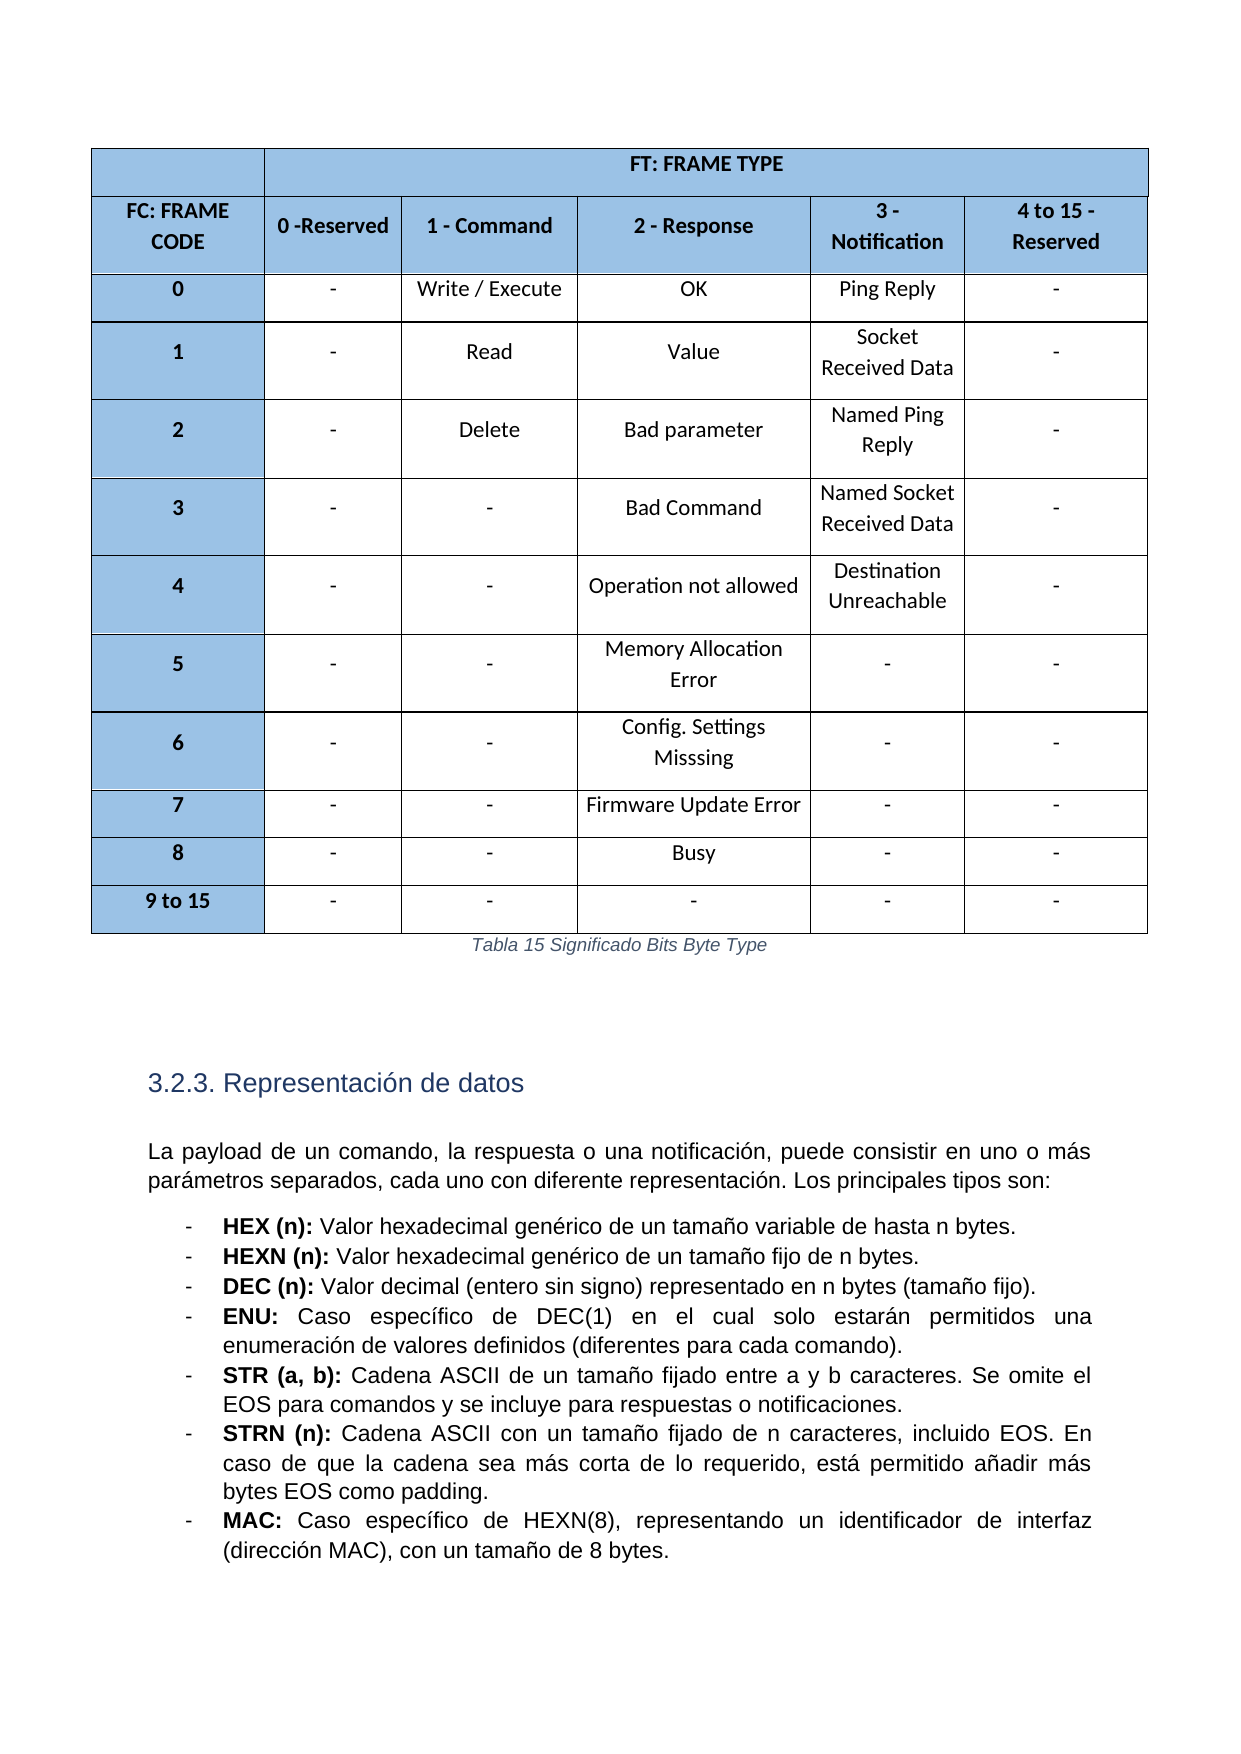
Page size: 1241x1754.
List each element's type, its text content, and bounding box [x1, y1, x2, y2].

table_cell Destination Unreachable [811, 556, 964, 633]
table_cell 0 [92, 275, 264, 321]
list ENU: Caso específico de DEC(1) en el cual solo estarán permitidos una enumeración de valores definidos (diferentes para cada comando). [185, 1302, 1092, 1359]
table_cell - [965, 713, 1147, 789]
table_cell 3 [92, 479, 264, 555]
table_cell - [965, 400, 1147, 477]
table_cell - [265, 791, 401, 837]
table_cell Memory Allocation Error [578, 635, 810, 711]
table_cell - [402, 713, 577, 789]
table_cell - [965, 556, 1147, 633]
table_cell - [811, 713, 964, 789]
table_cell - [265, 713, 401, 789]
list MAC: Caso específico de HEXN(8), representando un identificador de interfaz (dirección MAC), con un tamaño de 8 bytes. [185, 1506, 1092, 1563]
table_header FT: FRAME TYPE [265, 149, 1148, 196]
table_cell - [811, 791, 964, 837]
table_cell - [265, 886, 401, 933]
table_cell 0 -Reserved [265, 197, 401, 273]
table_cell - [402, 886, 577, 933]
table_cell 1 - Command [402, 197, 577, 273]
table_cell Busy [578, 838, 810, 885]
table_header [92, 149, 264, 196]
table_cell Write / Execute [402, 275, 577, 321]
table_cell - [402, 838, 577, 885]
table_cell 3 - Notification [811, 197, 964, 273]
table_cell - [402, 635, 577, 711]
table_cell - [811, 635, 964, 711]
table_cell - [265, 838, 401, 885]
table_cell - [265, 323, 401, 399]
table_cell - [265, 479, 401, 555]
subtitle 3.2.3. Representación de datos [148, 1067, 1092, 1098]
table_cell - [265, 556, 401, 633]
table_cell FC: FRAME CODE [92, 197, 264, 273]
table_cell - [965, 838, 1147, 885]
table_cell 1 [92, 323, 264, 399]
table_cell Value [578, 323, 810, 399]
table_cell 7 [92, 791, 264, 837]
table_cell Config. Settings Misssing [578, 713, 810, 789]
table_cell Ping Reply [811, 275, 964, 321]
table_cell - [265, 635, 401, 711]
table_cell - [402, 479, 577, 555]
table_cell - [965, 886, 1147, 933]
list HEXN (n): Valor hexadecimal genérico de un tamaño fijo de n bytes. [185, 1242, 1092, 1270]
table_cell 6 [92, 713, 264, 789]
table_cell Firmware Update Error [578, 791, 810, 837]
table_cell - [402, 791, 577, 837]
table_cell - [578, 886, 810, 933]
table_cell 9 to 15 [92, 886, 264, 933]
list HEX (n): Valor hexadecimal genérico de un tamaño variable de hasta n bytes. [185, 1212, 1092, 1240]
table_cell Bad Command [578, 479, 810, 555]
list STRN (n): Cadena ASCII con un tamaño fijado de n caracteres, incluido EOS. En caso de que la cadena sea más corta de lo requerido, está permitido añadir más bytes EOS como padding. [185, 1419, 1092, 1504]
table_cell Socket Received Data [811, 323, 964, 399]
table_cell - [402, 556, 577, 633]
table_cell - [965, 479, 1147, 555]
table_cell 2 - Response [578, 197, 810, 273]
table_cell 5 [92, 635, 264, 711]
table_cell - [811, 838, 964, 885]
text La payload de un comando, la respuesta o una notificación, puede consistir en uno o más parámetros separados, cada uno con diferente representación. Los principales tipos son: [148, 1138, 1092, 1193]
table_cell 2 [92, 400, 264, 477]
list DEC (n): Valor decimal (entero sin signo) representado en n bytes (tamaño fijo). [185, 1272, 1092, 1300]
table_cell - [265, 275, 401, 321]
table_cell 8 [92, 838, 264, 885]
table_cell - [965, 323, 1147, 399]
table_cell - [811, 886, 964, 933]
table_cell - [965, 791, 1147, 837]
table_cell OK [578, 275, 810, 321]
table_cell - [965, 635, 1147, 711]
table_cell - [265, 400, 401, 477]
table_cell Read [402, 323, 577, 399]
table_cell 4 [92, 556, 264, 633]
table_cell Operation not allowed [578, 556, 810, 633]
table_cell Bad parameter [578, 400, 810, 477]
table_cell Named Socket Received Data [811, 479, 964, 555]
table_cell 4 to 15 - Reserved [965, 197, 1147, 273]
table_cell Named Ping Reply [811, 400, 964, 477]
list STR (a, b): Cadena ASCII de un tamaño fijado entre a y b caracteres. Se omite el EOS para comandos y se incluye para respuestas o notificaciones. [185, 1361, 1092, 1417]
table_cell - [965, 275, 1147, 321]
table_cell Delete [402, 400, 577, 477]
